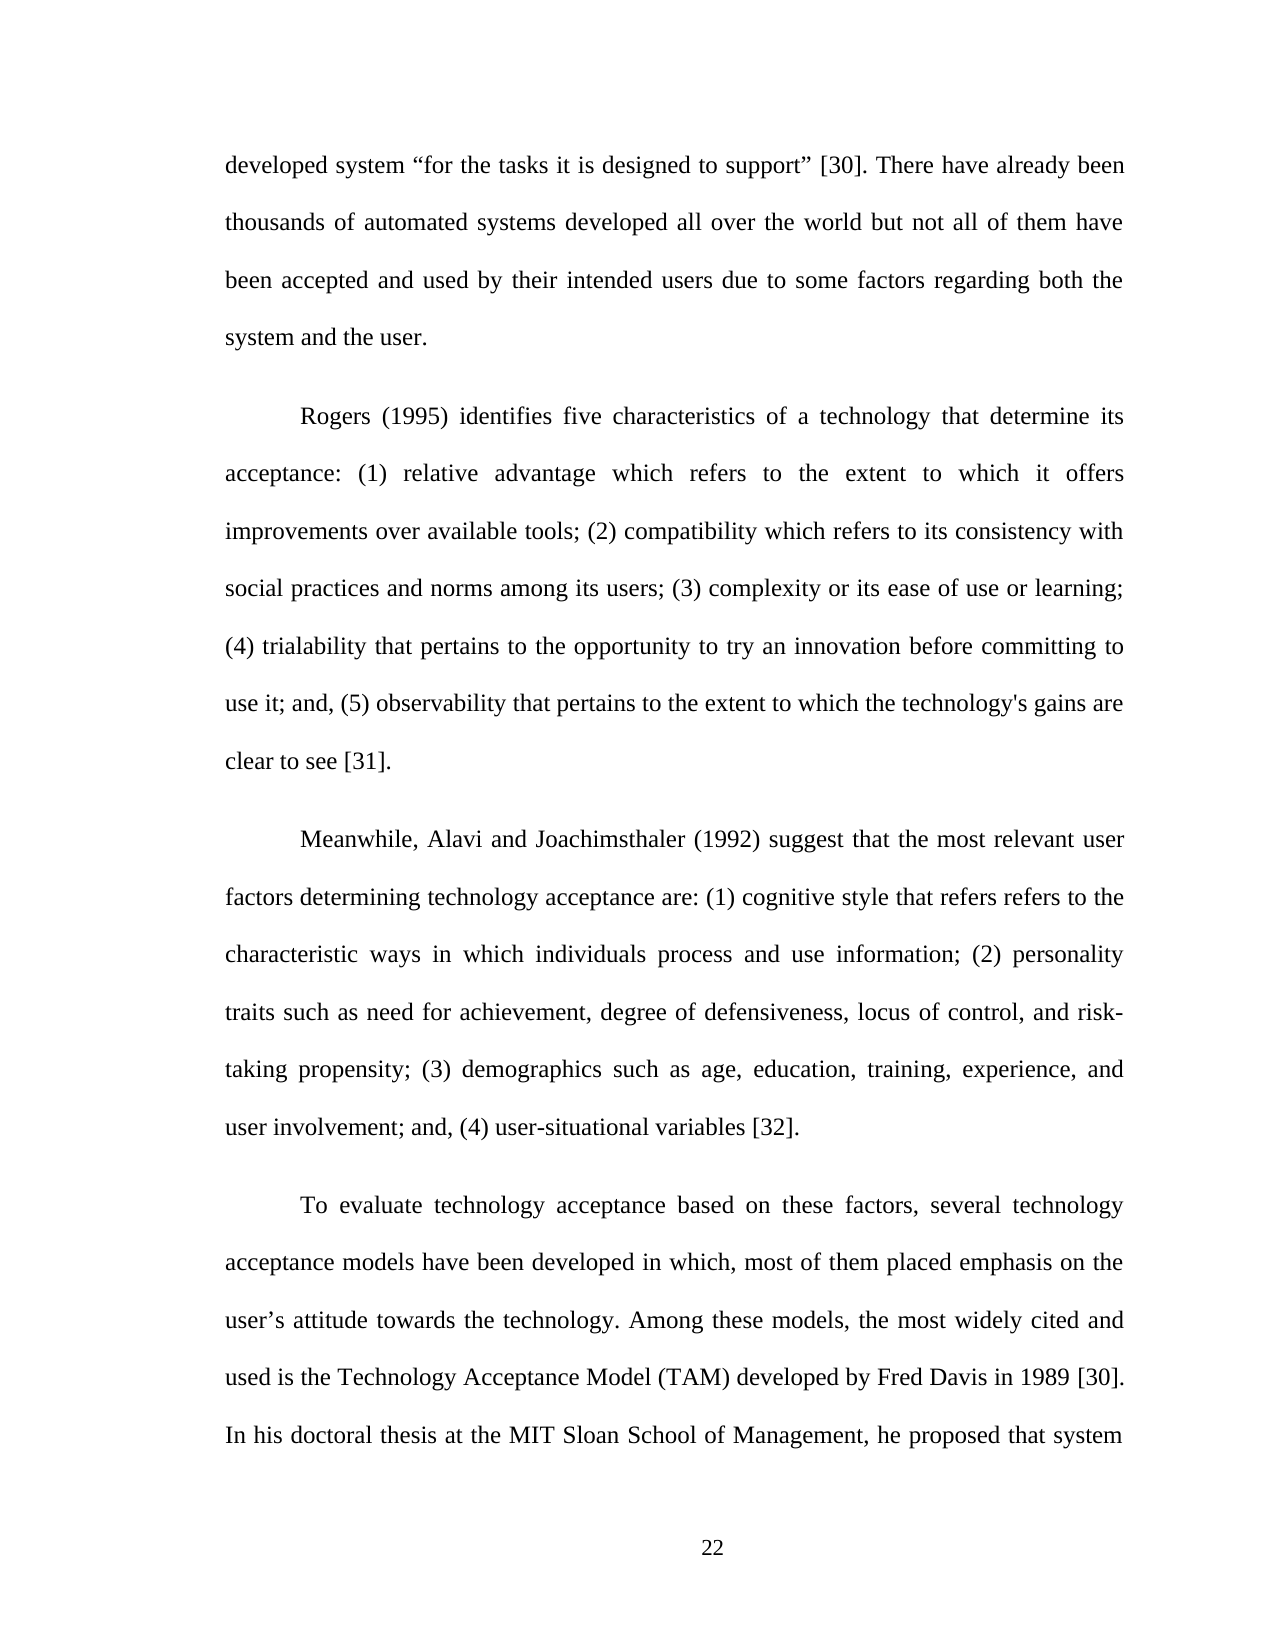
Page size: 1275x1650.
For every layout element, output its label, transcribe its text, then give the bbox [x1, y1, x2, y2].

text Rogers (1995) identifies five characteristics of a technology that determine its acceptance: (1) relative advantage which refers to the extent to which it offers improvements over available tools; (2) compatibility which refers to its consistency with social practices and norms among its users; (3) complexity or its ease of use or learning; (4) trialability that pertains to the opportunity to try an innovation before committing to use it; and, (5) observability that pertains to the extent to which the technology's gains are clear to see [31]. [225, 401, 1125, 774]
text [225, 1190, 1125, 1449]
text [225, 150, 1125, 351]
text Meanwhile, Alavi and Joachimsthaler (1992) suggest that the most relevant user factors determining technology acceptance are: (1) cognitive style that refers refers to the characteristic ways in which individuals process and use information; (2) personality traits such as need for achievement, degree of defensiveness, locus of control, and risk-taking propensity; (3) demographics such as age, education, training, experience, and user involvement; and, (4) user-situational variables [32]. [225, 824, 1125, 1140]
